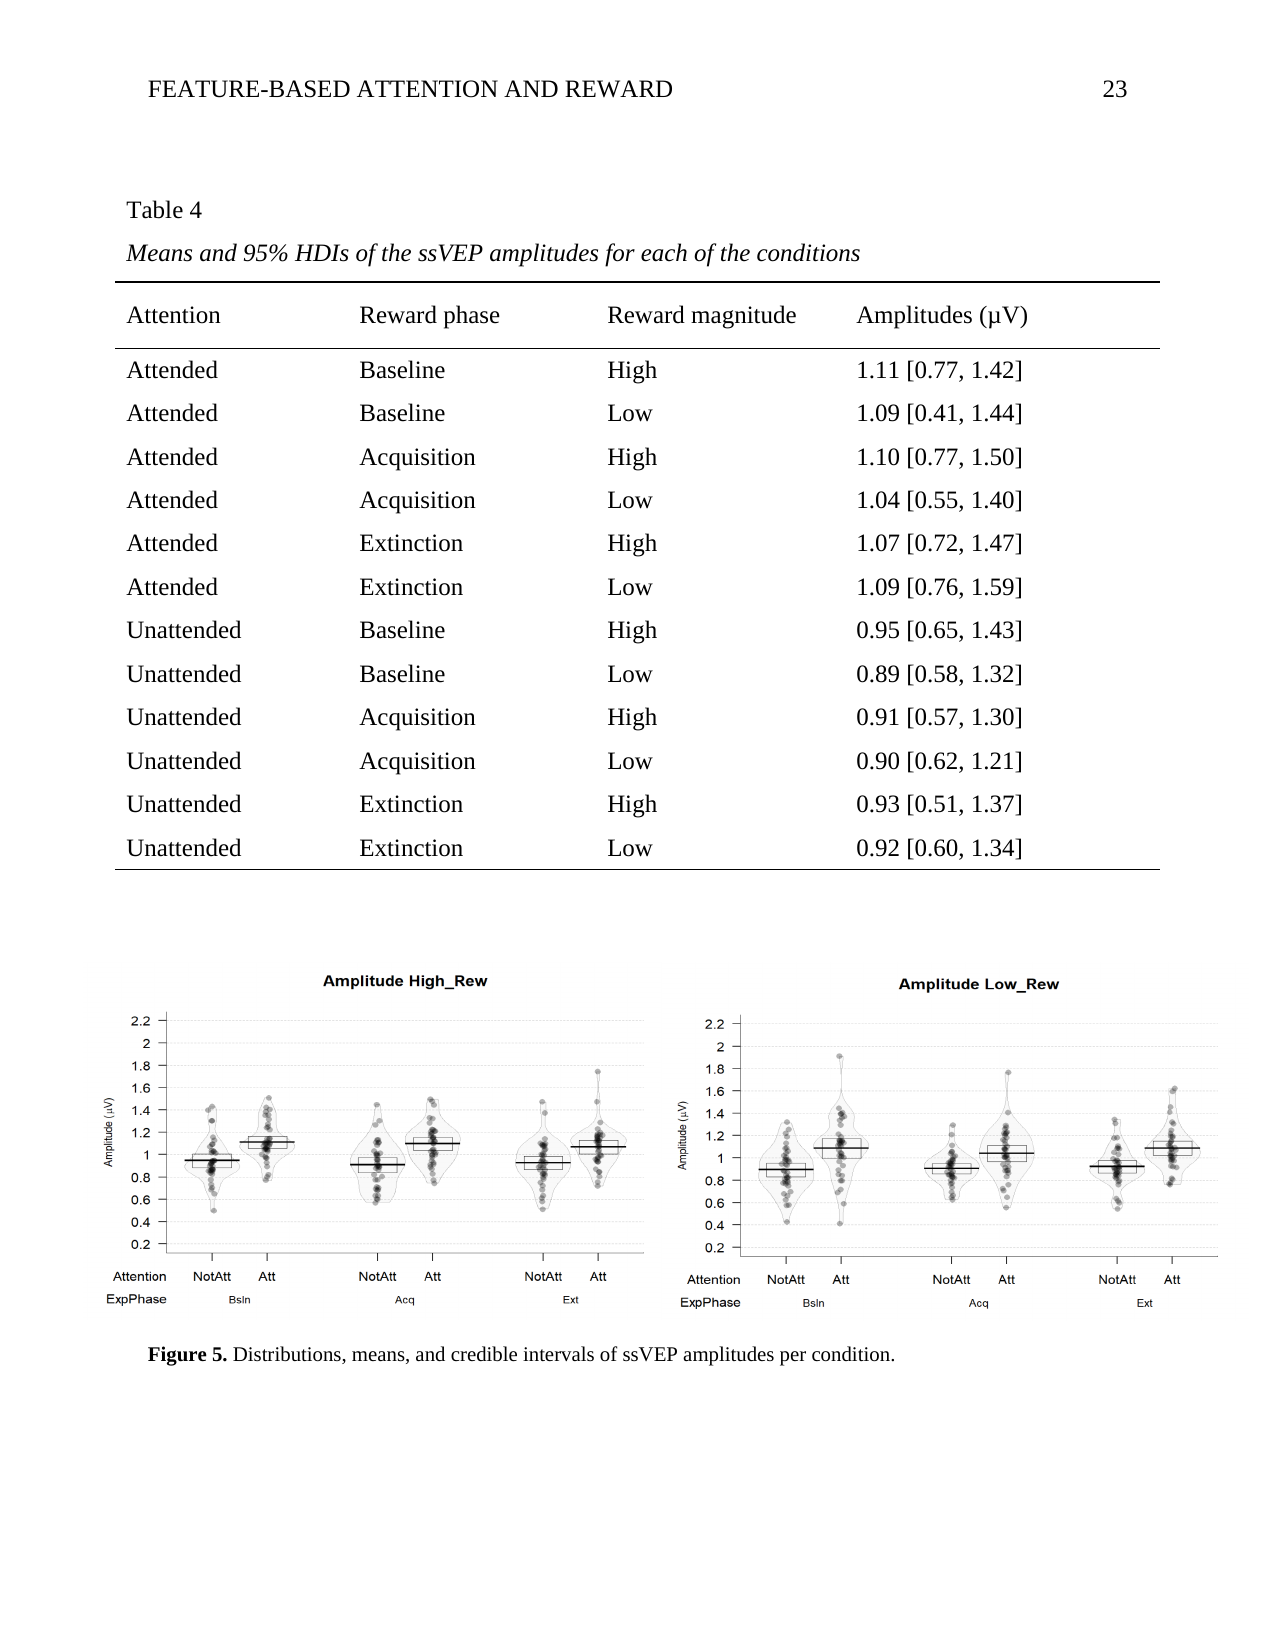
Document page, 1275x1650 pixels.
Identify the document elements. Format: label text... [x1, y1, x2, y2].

table_cell Attended [115, 478, 348, 521]
table_cell High [596, 434, 845, 478]
table_cell 1.04 [0.55, 1.40] [845, 478, 1160, 521]
table_cell 0.95 [0.65, 1.43] [845, 608, 1160, 652]
table_cell 1.11 [0.77, 1.42] [845, 349, 1160, 391]
table_cell Low [596, 739, 845, 782]
table_cell 0.92 [0.60, 1.34] [845, 825, 1160, 869]
table_cell Low [596, 565, 845, 608]
table_cell High [596, 695, 845, 738]
table_cell Low [596, 652, 845, 695]
table_cell Attended [115, 521, 348, 565]
table_cell High [596, 521, 845, 565]
table_cell Unattended [115, 782, 348, 825]
table_cell Reward magnitude [596, 283, 845, 347]
table_cell Attended [115, 349, 348, 391]
table_cell Extinction [348, 565, 596, 608]
table_cell Baseline [348, 608, 596, 652]
text Figure 5. Distributions, means, and credible intervals of ssVEP amplitudes per condition. [148, 1320, 1127, 1366]
table_cell Unattended [115, 695, 348, 738]
table_cell Unattended [115, 608, 348, 652]
table_cell 1.09 [0.76, 1.59] [845, 565, 1160, 608]
table_cell Baseline [348, 349, 596, 391]
table_cell Extinction [348, 782, 596, 825]
table_cell High [596, 608, 845, 652]
table_cell Baseline [348, 652, 596, 695]
table_cell Acquisition [348, 739, 596, 782]
table_cell Low [596, 391, 845, 434]
table_cell Acquisition [348, 478, 596, 521]
table_cell 0.91 [0.57, 1.30] [845, 695, 1160, 738]
table_header Table 4 Means and 95% HDIs of the ssVEP amplitudes for each of the conditions [115, 195, 1160, 281]
table_cell Extinction [348, 521, 596, 565]
table_cell Baseline [348, 391, 596, 434]
table_cell 1.09 [0.41, 1.44] [845, 391, 1160, 434]
table_cell 0.90 [0.62, 1.21] [845, 739, 1160, 782]
table_cell Amplitudes (µV) [845, 283, 1160, 347]
table_cell Attended [115, 565, 348, 608]
table_cell Unattended [115, 739, 348, 782]
table_cell Unattended [115, 652, 348, 695]
table_cell Low [596, 825, 845, 869]
table_cell Extinction [348, 825, 596, 869]
table_cell Attention [115, 283, 348, 347]
table_cell Acquisition [348, 695, 596, 738]
table_cell Low [596, 478, 845, 521]
table_cell 0.89 [0.58, 1.32] [845, 652, 1160, 695]
table_cell 1.07 [0.72, 1.47] [845, 521, 1160, 565]
picture [83, 962, 1250, 1321]
table_cell 0.93 [0.51, 1.37] [845, 782, 1160, 825]
table_cell High [596, 782, 845, 825]
table_cell Reward phase [348, 283, 596, 347]
table_cell Unattended [115, 825, 348, 869]
table_cell Attended [115, 434, 348, 478]
table_cell Acquisition [348, 434, 596, 478]
table_cell 1.10 [0.77, 1.50] [845, 434, 1160, 478]
table_cell Attended [115, 391, 348, 434]
table_cell High [596, 349, 845, 391]
